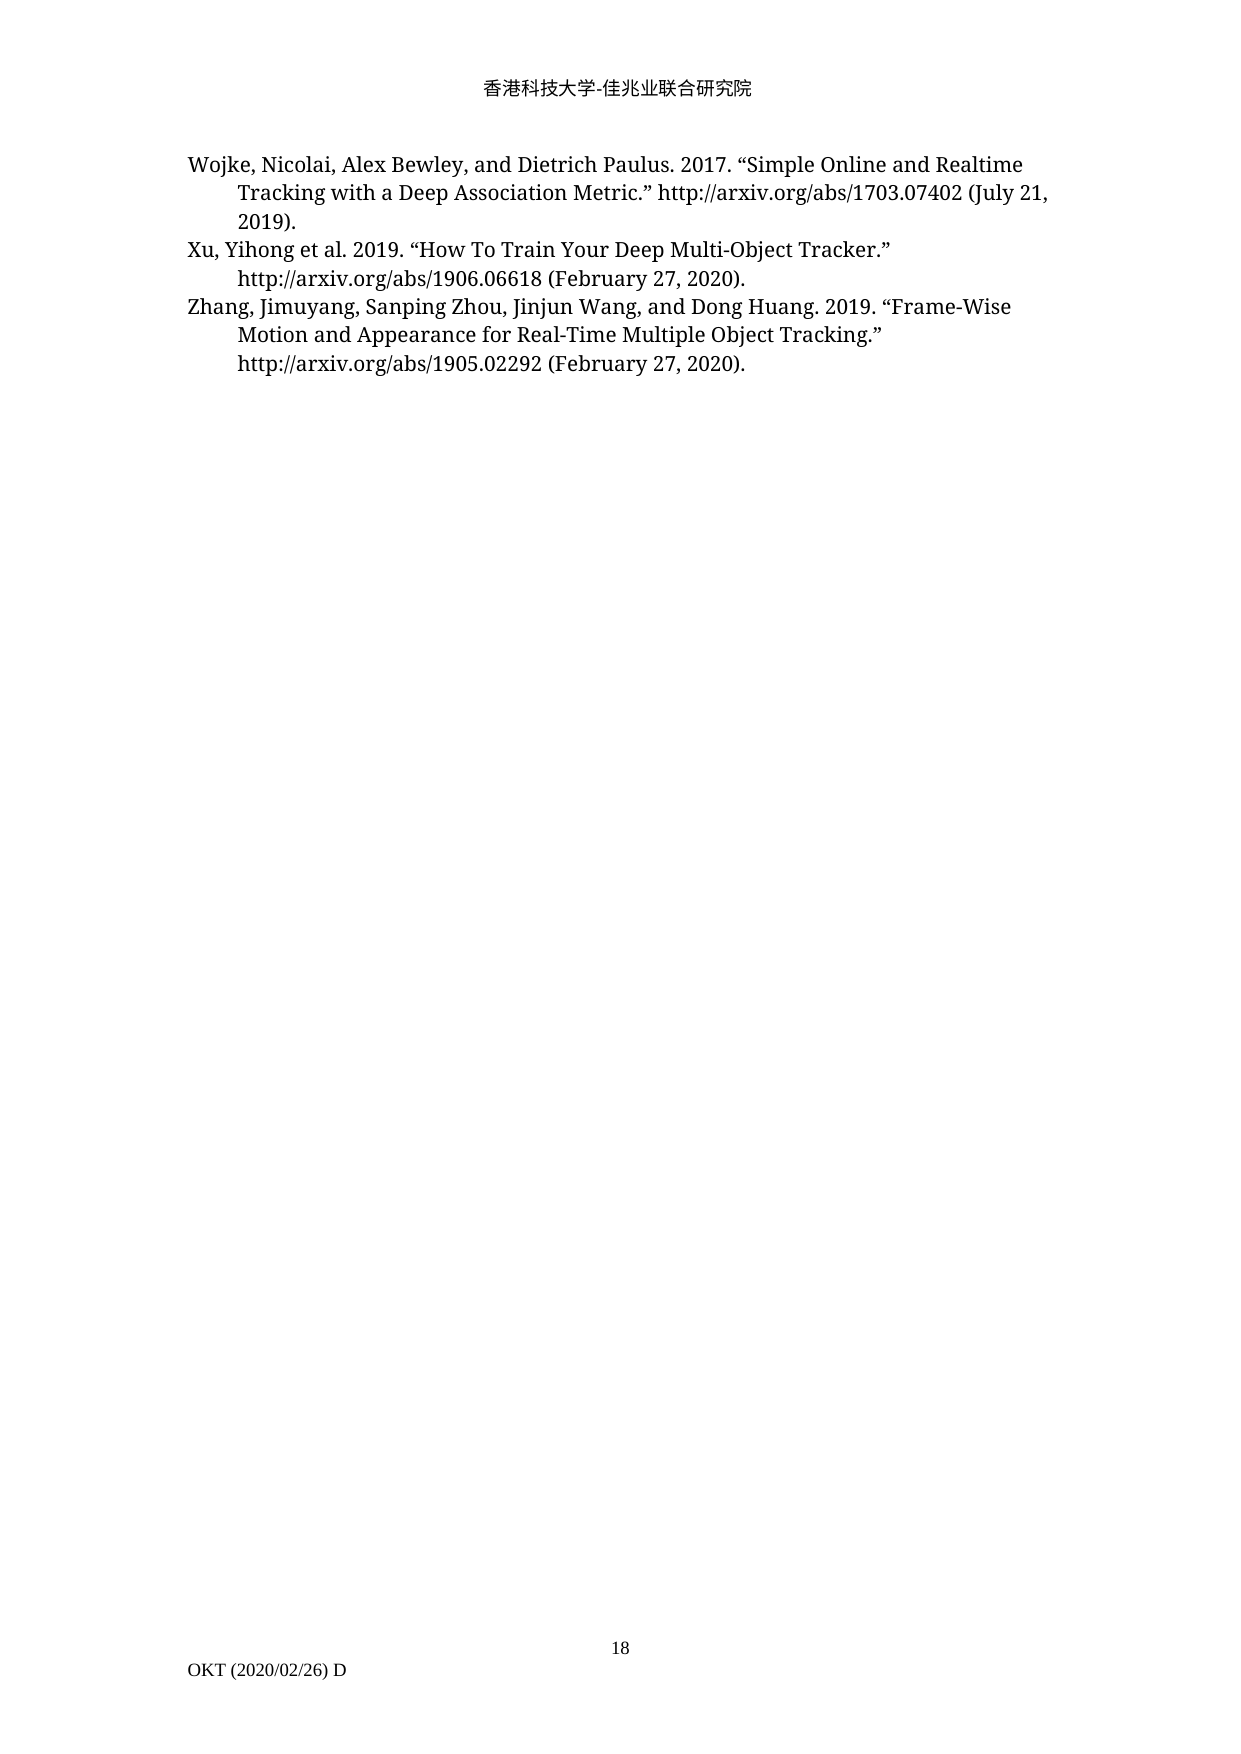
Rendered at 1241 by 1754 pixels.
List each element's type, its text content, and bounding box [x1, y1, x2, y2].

text Wojke, Nicolai, Alex Bewley, and Dietrich Paulus. 2017. “Simple Online and Realtime Tracking with a Deep Association Metric.” http://arxiv.org/abs/1703.07402 (July 21, 2019). [187, 150, 1053, 235]
text Xu, Yihong et al. 2019. “How To Train Your Deep Multi-Object Tracker.” http://arxiv.org/abs/1906.06618 (February 27, 2020). [187, 235, 1053, 292]
text Zhang, Jimuyang, Sanping Zhou, Jinjun Wang, and Dong Huang. 2019. “Frame-Wise Motion and Appearance for Real-Time Multiple Object Tracking.” http://arxiv.org/abs/1905.02292 (February 27, 2020). [187, 292, 1053, 377]
